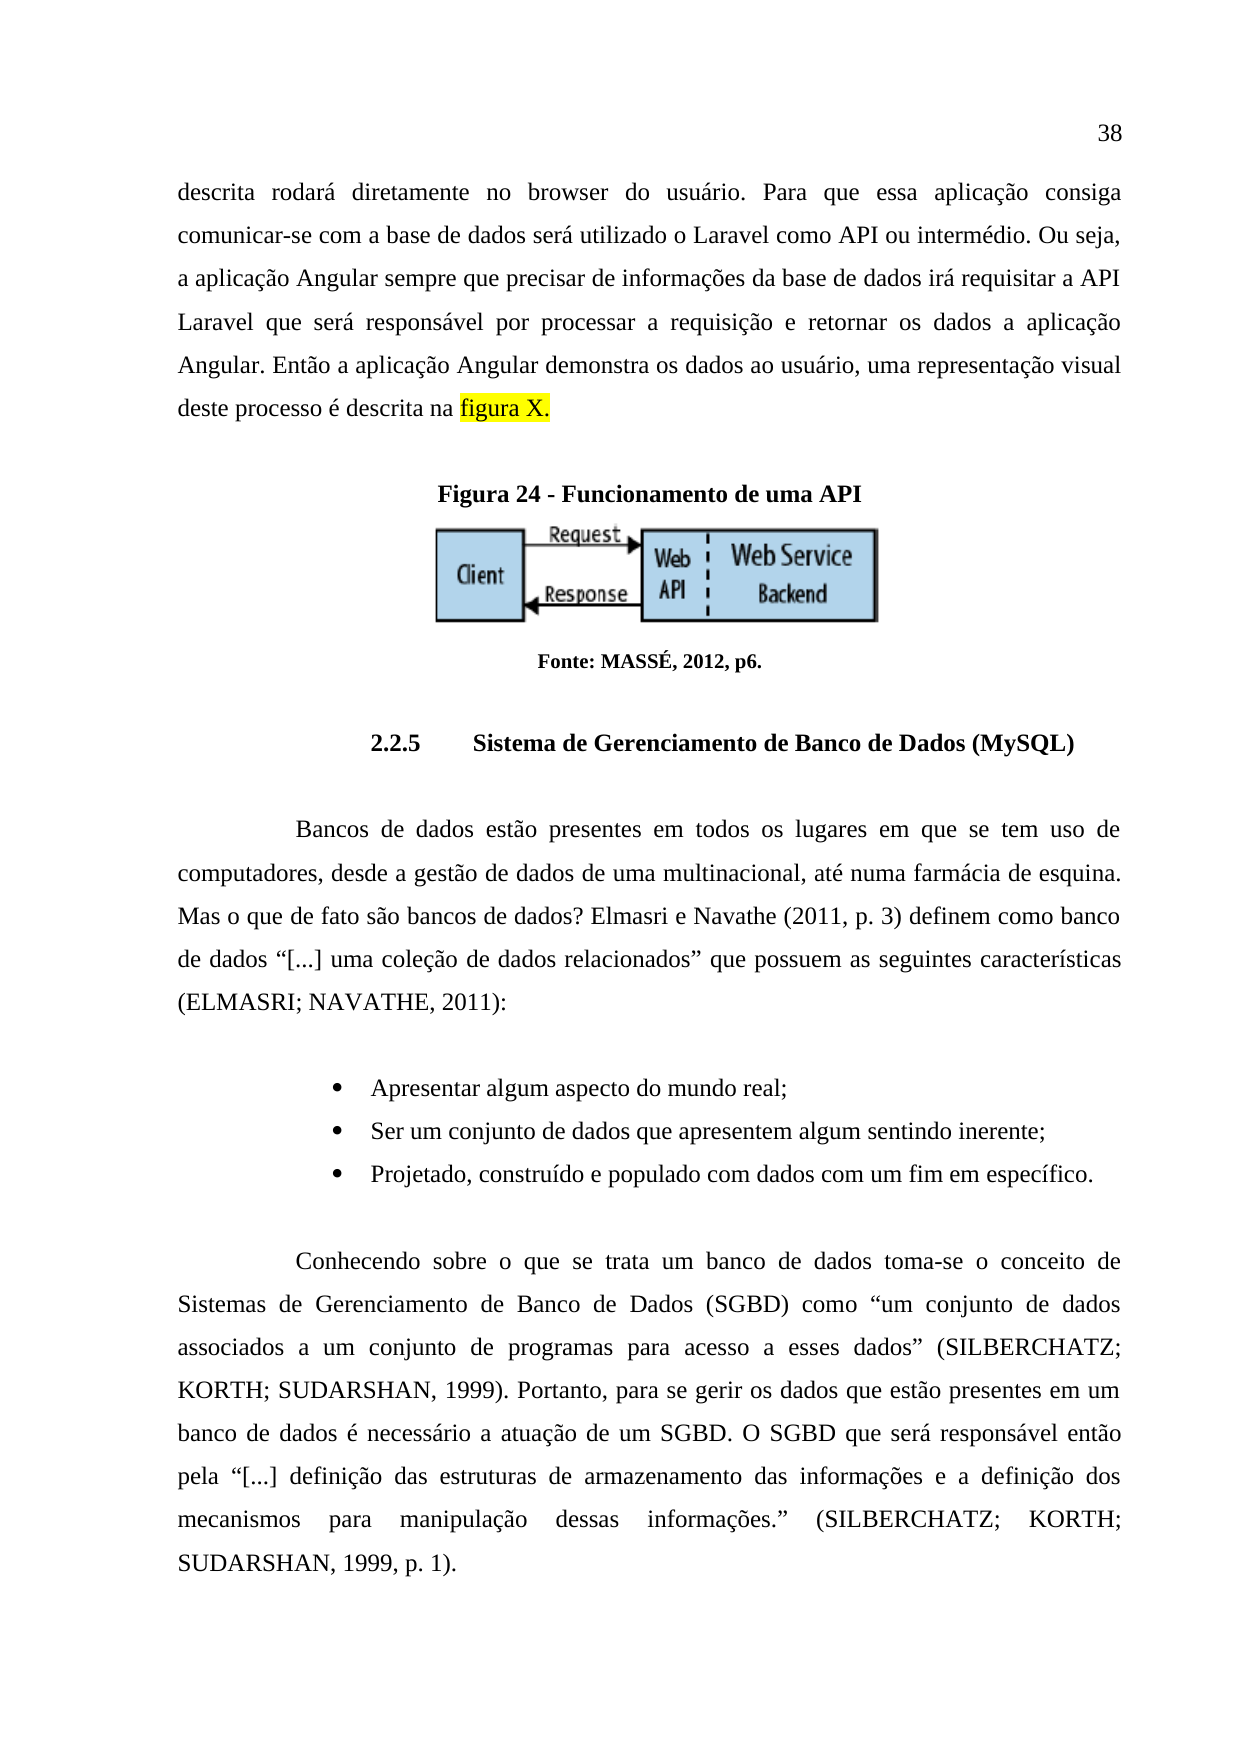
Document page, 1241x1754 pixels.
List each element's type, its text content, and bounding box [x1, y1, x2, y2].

subtitle Sistema de Gerenciamento de Banco de Dados (MySQL) [252, 728, 1122, 757]
text Conhecendo sobre o que se trata um banco de dados toma-se o conceito de Sistemas de Gerenciamento de Banco de Dados (SGBD) como “um conjunto de dados associados a um conjunto de programas para acesso a esses dados” (SILBERCHATZ; KORTH; SUDARSHAN, 1999). Portanto, para se gerir os dados que estão presentes em um banco de dados é necessário a atuação de um SGBD. O SGBD que será responsável então pela “[...] definição das estruturas de armazenamento das informações e a definição dos mecanismos para manipulação dessas informações.” (SILBERCHATZ; KORTH; SUDARSHAN, 1999, p. 1). [177, 1246, 1122, 1576]
text Fonte: MASSÉ, 2012, p6. [177, 649, 1122, 673]
list Ser um conjunto de dados que apresentem algum sentindo inerente; [333, 1116, 1122, 1145]
picture [400, 522, 899, 635]
list Apresentar algum aspecto do mundo real; [333, 1073, 1122, 1102]
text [177, 177, 1122, 422]
list Projetado, construído e populado com dados com um fim em específico. [333, 1159, 1122, 1188]
text Bancos de dados estão presentes em todos os lugares em que se tem uso de computadores, desde a gestão de dados de uma multinacional, até numa farmácia de esquina. Mas o que de fato são bancos de dados? Elmasri e Navathe (2011, p. 3) definem como banco de dados “[...] uma coleção de dados relacionados” que possuem as seguintes características (ELMASRI; NAVATHE, 2011): [177, 814, 1122, 1016]
